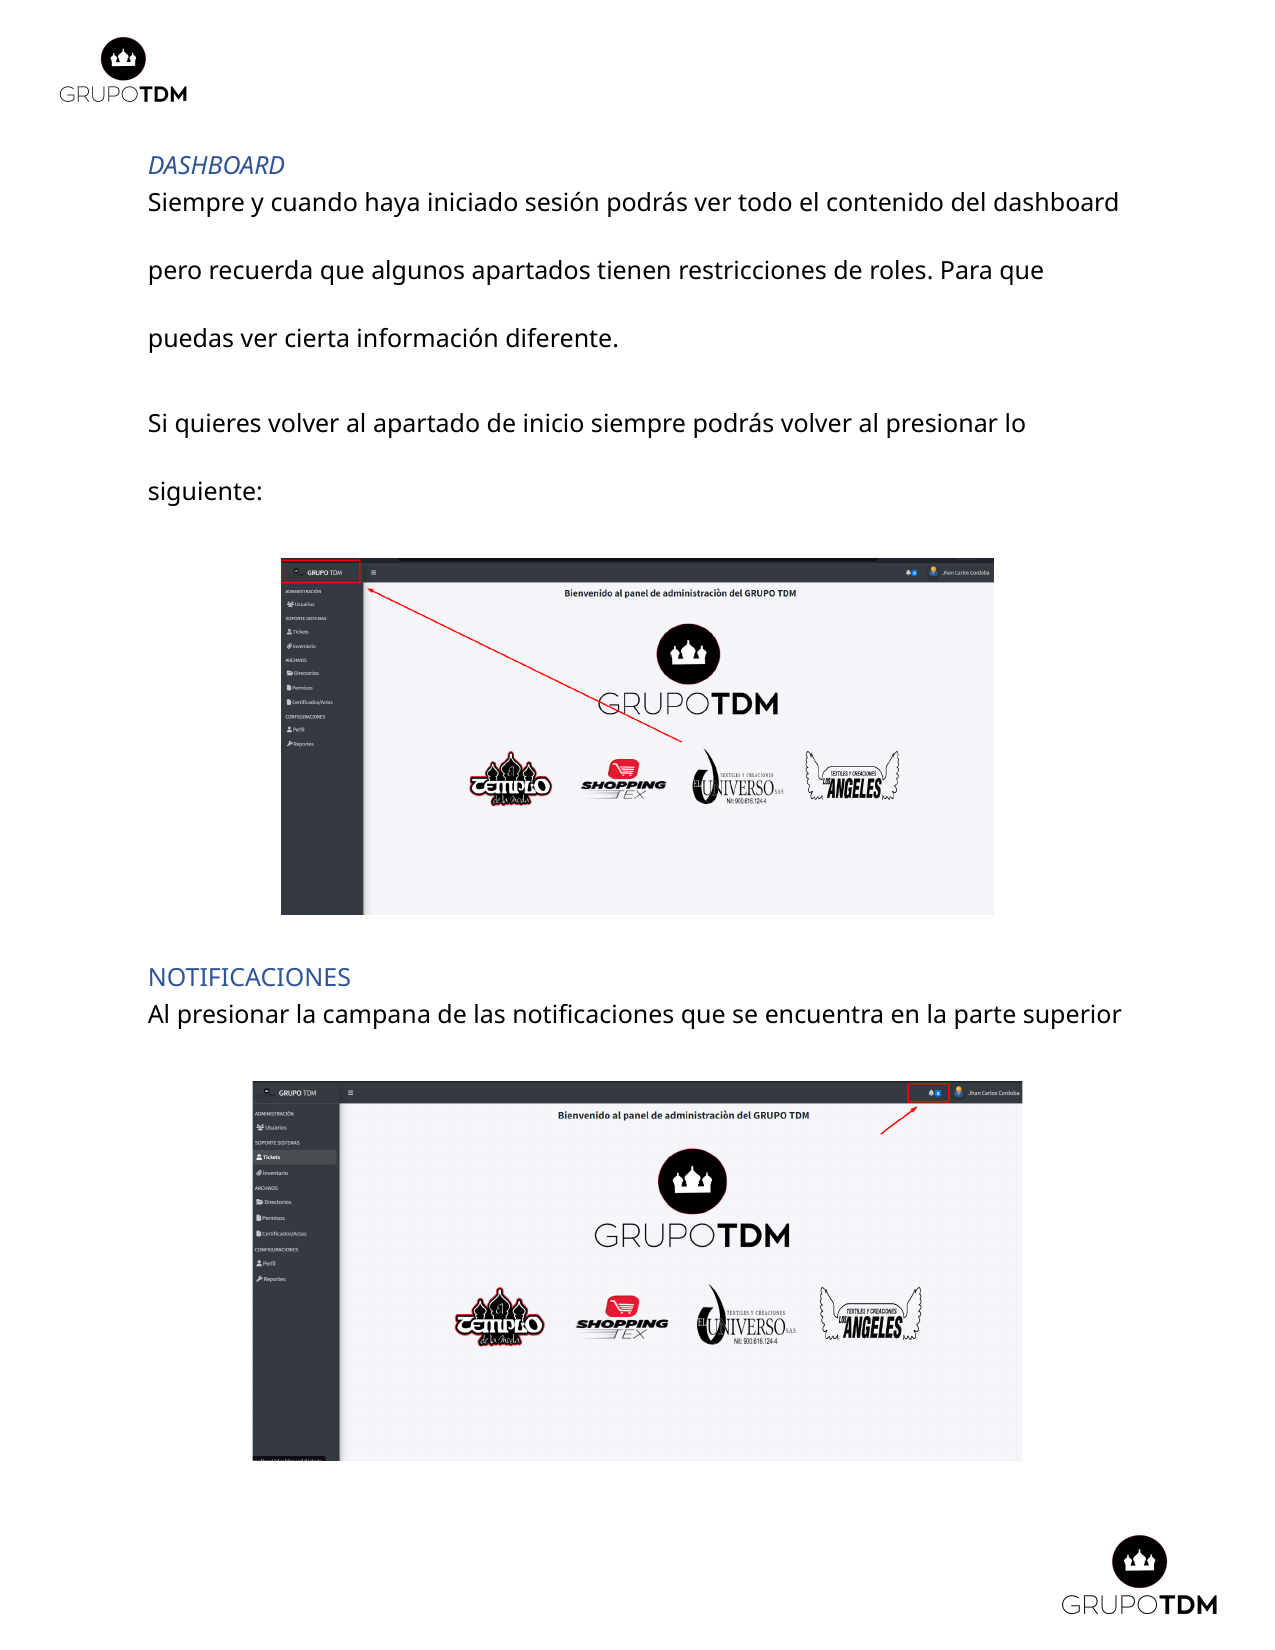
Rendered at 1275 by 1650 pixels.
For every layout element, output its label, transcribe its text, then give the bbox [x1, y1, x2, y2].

subtitle DASHBOARD [148, 148, 1127, 182]
picture [1054, 1527, 1227, 1622]
text Siempre y cuando haya iniciado sesión podrás ver todo el contenido del dashboard pero recuerda que algunos apartados tienen restricciones de roles. Para que puedas ver cierta información diferente. [148, 184, 1127, 355]
picture [252, 1081, 1023, 1461]
subtitle NOTIFICACIONES [148, 960, 1127, 994]
text Al presionar la campana de las notificaciones que se encuentra en la parte superior [148, 996, 1127, 1031]
text Si quieres volver al apartado de inicio siempre podrás volver al presionar lo siguiente: [148, 406, 1127, 508]
picture [281, 558, 994, 915]
picture [51, 29, 196, 108]
